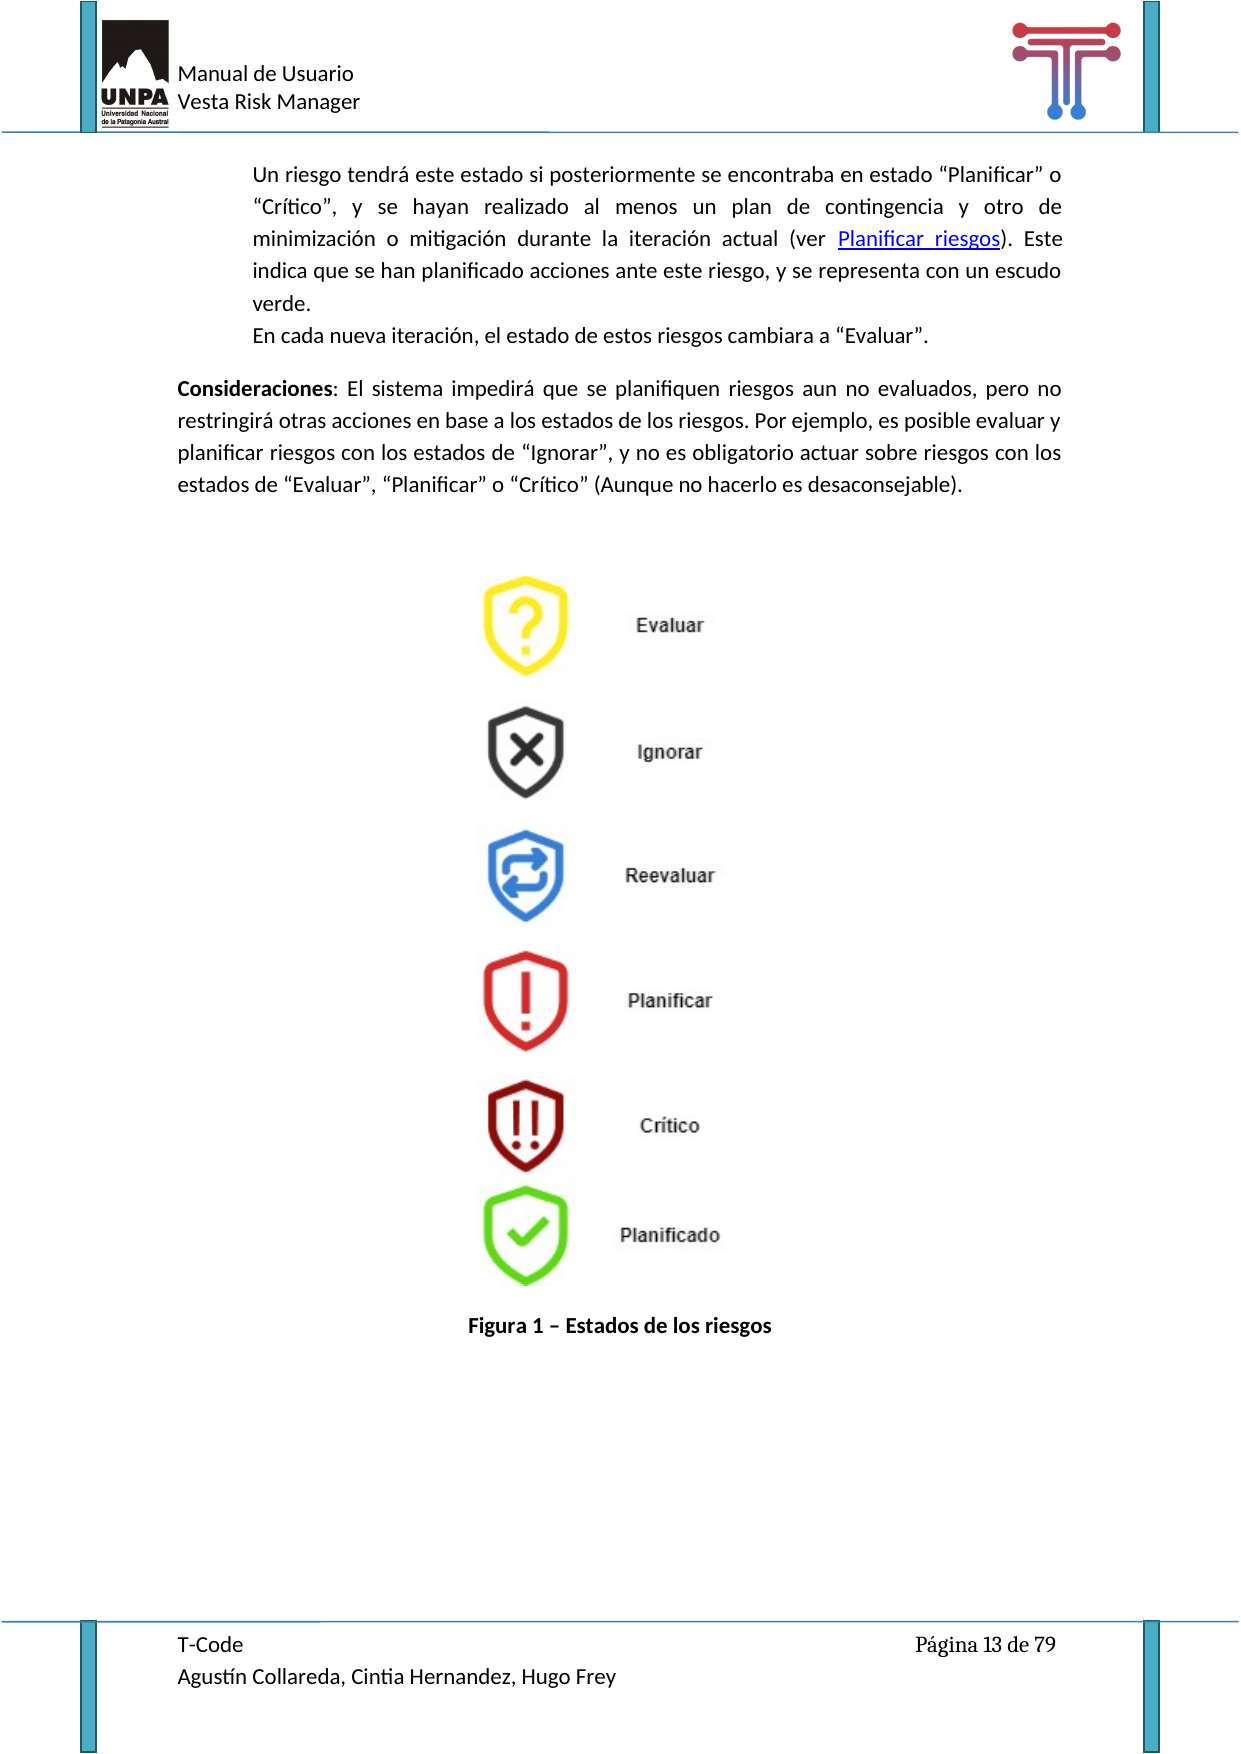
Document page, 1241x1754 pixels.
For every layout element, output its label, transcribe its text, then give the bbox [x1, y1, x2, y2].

picture [100, 18, 170, 129]
list En cada nueva iteración, el estado de estos riesgos cambiara a “Evaluar”. [252, 321, 1063, 349]
text Figura 1 – Estados de los riesgos [177, 1311, 1063, 1339]
picture [476, 576, 764, 1286]
list Un riesgo tendrá este estado si posteriormente se encontraba en estado “Planificar” o “Crítico”, y se hayan realizado al menos un plan de contingencia y otro de minimización o mitigación durante la iteración actual (ver Planificar riesgos). Este indica que se han planificado acciones ante este riesgo, y se representa con un escudo verde. [252, 160, 1063, 317]
picture [1012, 19, 1122, 122]
text Consideraciones: El sistema impedirá que se planifiquen riesgos aun no evaluados, pero no restringirá otras acciones en base a los estados de los riesgos. Por ejemplo, es posible evaluar y planificar riesgos con los estados de “Ignorar”, y no es obligatorio actuar sobre riesgos con los estados de “Evaluar”, “Planificar” o “Crítico” (Aunque no hacerlo es desaconsejable). [177, 374, 1063, 498]
